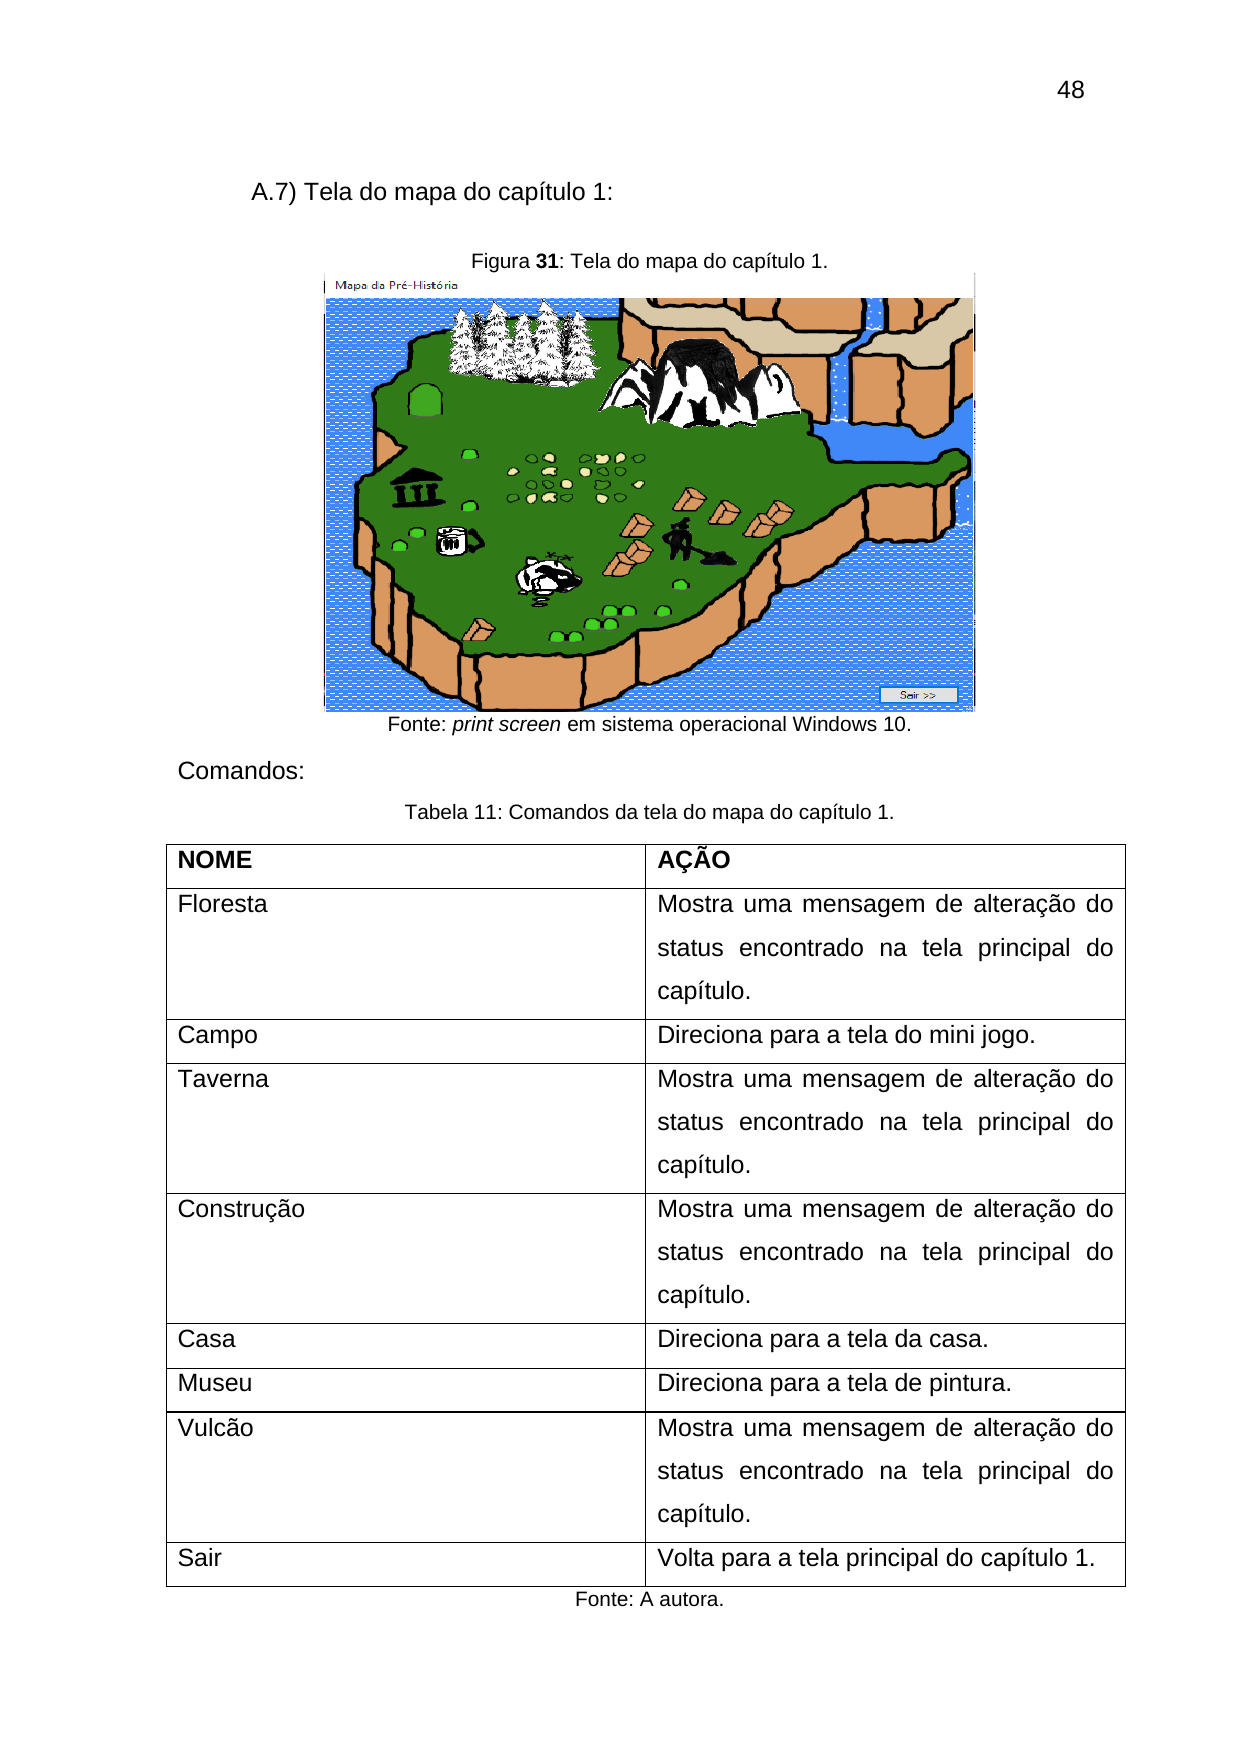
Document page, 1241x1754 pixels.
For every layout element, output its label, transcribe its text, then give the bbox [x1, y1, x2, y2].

picture [323, 273, 976, 712]
text A.7) Tela do mapa do capítulo 1: [177, 177, 1122, 206]
text Fonte: A autora. [177, 1587, 1122, 1611]
text Tabela 11: Comandos da tela do mapa do capítulo 1. [177, 799, 1122, 823]
table_cell Casa [167, 1324, 645, 1367]
table_cell Mostra uma mensagem de alteração do status encontrado na tela principal do capítulo. [646, 889, 1125, 1019]
table_cell Volta para a tela principal do capítulo 1. [646, 1543, 1125, 1586]
table_cell Direciona para a tela de pintura. [646, 1369, 1125, 1411]
table_cell Mostra uma mensagem de alteração do status encontrado na tela principal do capítulo. [646, 1064, 1125, 1193]
table_cell Direciona para a tela do mini jogo. [646, 1020, 1125, 1063]
table_cell Construção [167, 1194, 645, 1323]
table_cell Campo [167, 1020, 645, 1063]
table_cell Taverna [167, 1064, 645, 1193]
table_cell Floresta [167, 889, 645, 1019]
table_cell Sair [167, 1543, 645, 1586]
text Fonte: print screen em sistema operacional Windows 10. [177, 712, 1122, 736]
table_cell Direciona para a tela da casa. [646, 1324, 1125, 1367]
table_header AÇÃO [646, 845, 1125, 888]
table_cell Mostra uma mensagem de alteração do status encontrado na tela principal do capítulo. [646, 1194, 1125, 1323]
table_header NOME [167, 845, 645, 888]
table_cell Museu [167, 1369, 645, 1411]
text Comandos: [177, 756, 1122, 785]
table_cell Vulcão [167, 1413, 645, 1542]
table_cell Mostra uma mensagem de alteração do status encontrado na tela principal do capítulo. [646, 1413, 1125, 1542]
